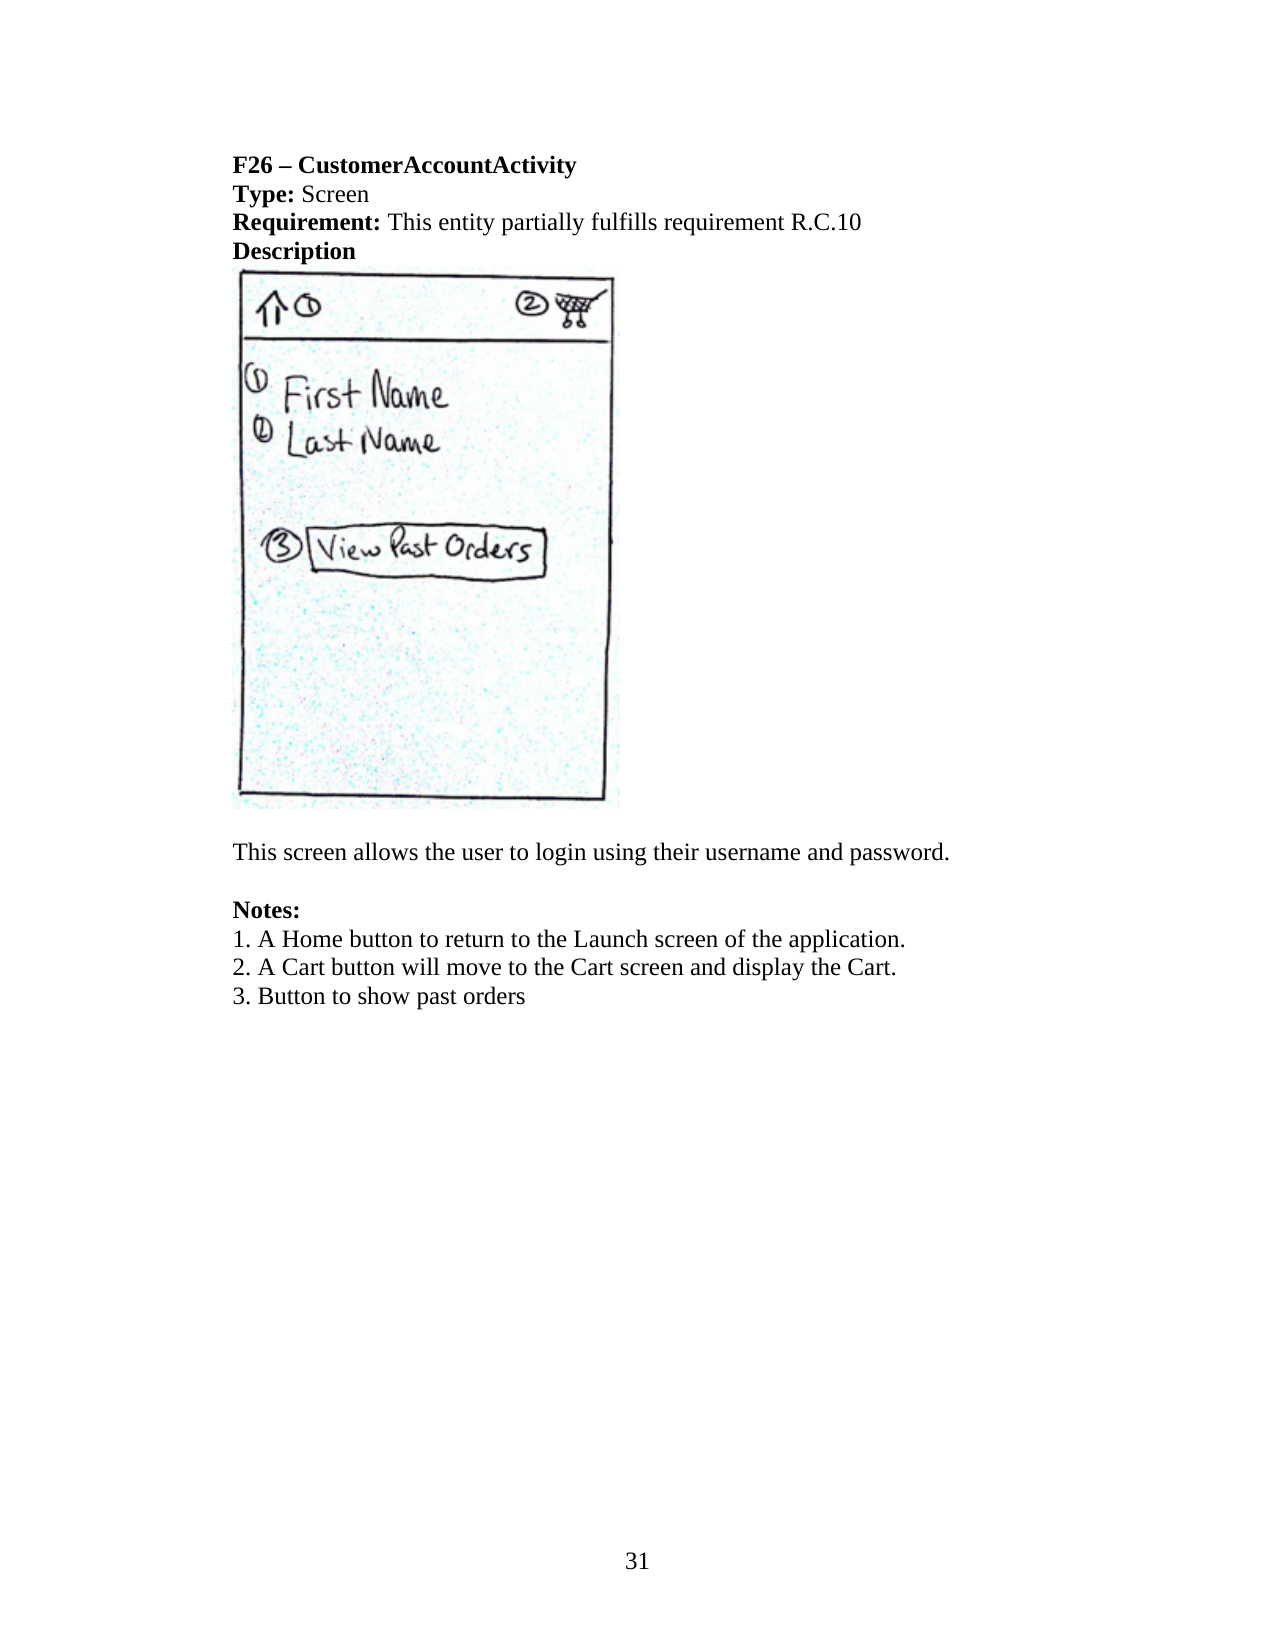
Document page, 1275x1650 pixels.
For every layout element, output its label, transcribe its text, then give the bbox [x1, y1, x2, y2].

text F26 – CustomerAccountActivity [232, 150, 1087, 179]
picture [232, 265, 620, 809]
text This screen allows the user to login using their username and password. [232, 837, 1087, 866]
text 1. A Home button to return to the Launch screen of the application. [232, 924, 1087, 952]
text Description [232, 236, 1087, 265]
text Type: Screen [232, 179, 1087, 207]
text Notes: [232, 895, 1087, 924]
text Requirement: This entity partially fulfills requirement R.C.10 [232, 207, 1087, 236]
text 3. Button to show past orders [232, 981, 1087, 1010]
text 2. A Cart button will move to the Cart screen and display the Cart. [232, 952, 1087, 981]
